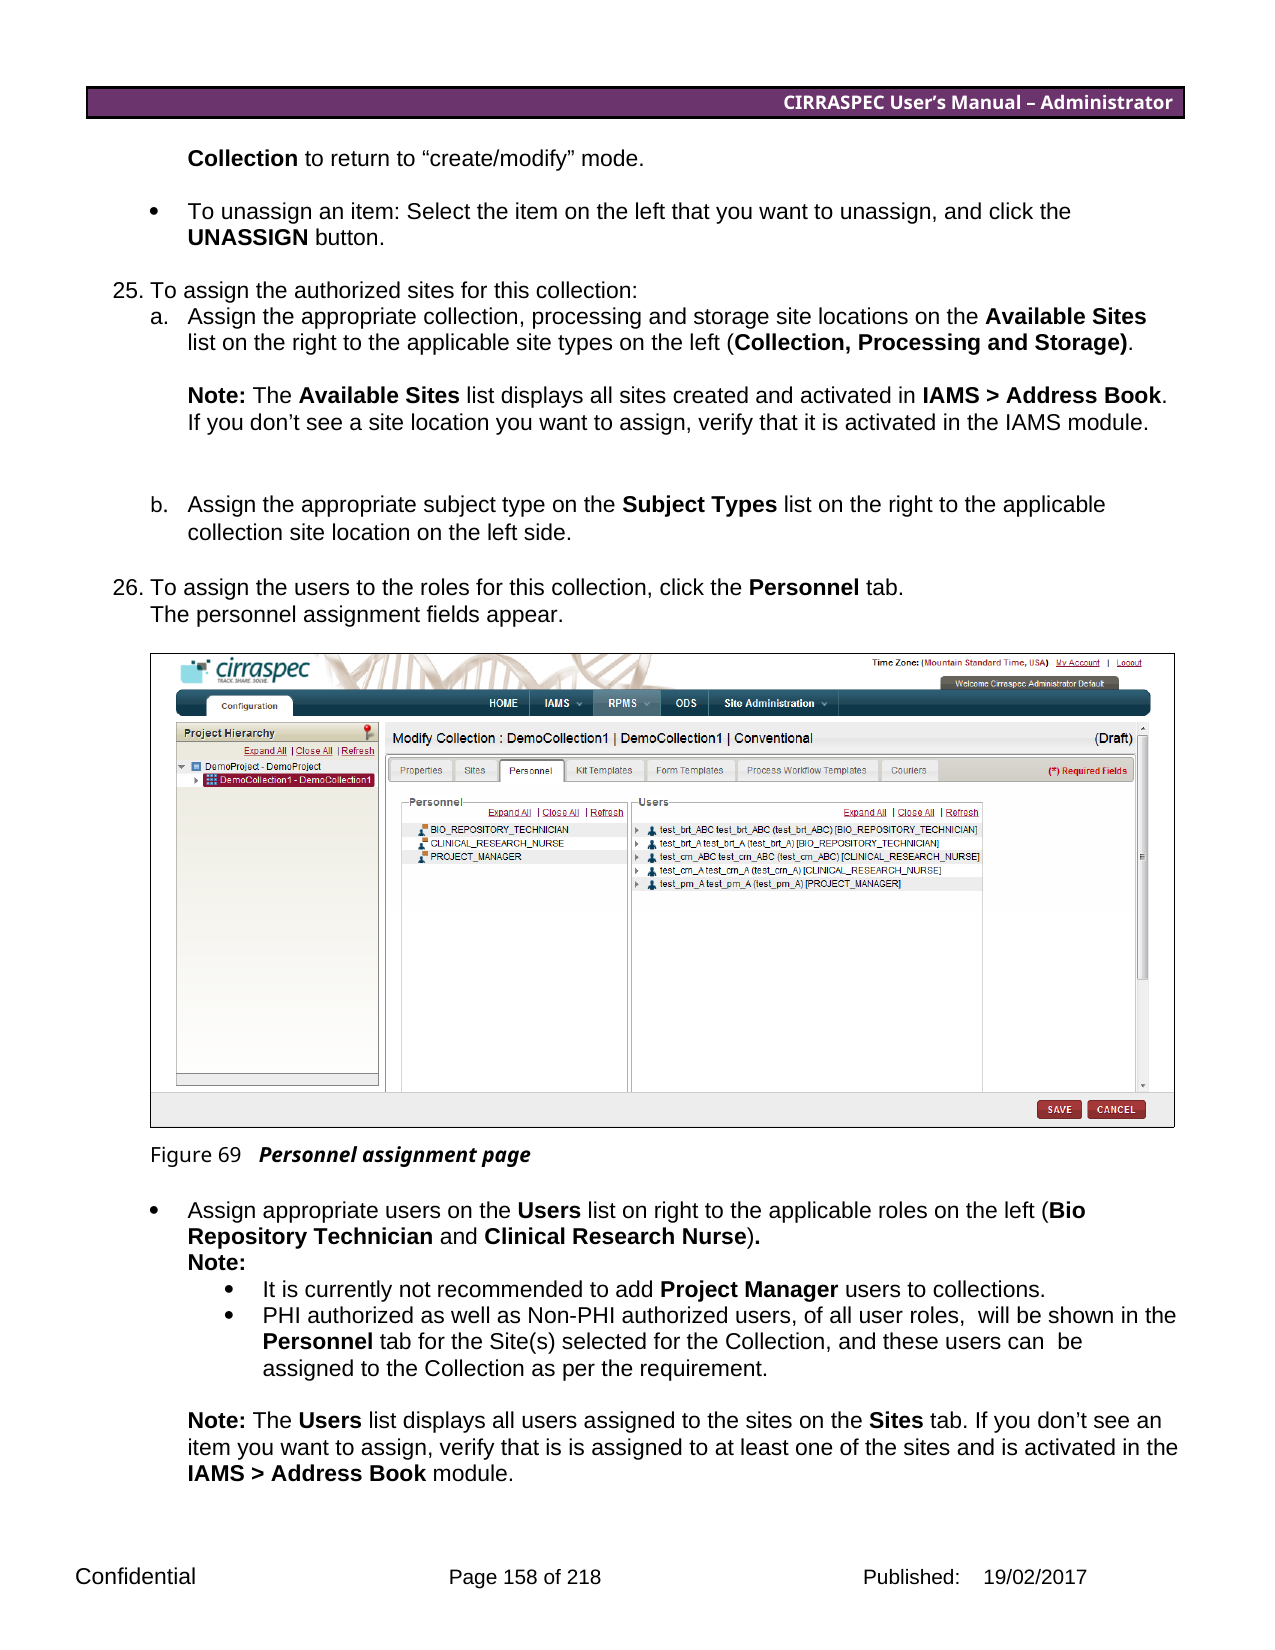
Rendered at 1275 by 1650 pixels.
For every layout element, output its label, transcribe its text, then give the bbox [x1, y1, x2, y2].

list Assign appropriate users on the Users list on right to the applicable roles on the left (Bio Repository Technician and Clinical Research Nurse). [150, 1197, 1181, 1249]
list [150, 145, 1181, 198]
list To assign the users to the roles for this collection, click the Personnel tab. The personnel assignment fields appear. [112, 574, 1124, 653]
list Note: [187, 1249, 1181, 1276]
list It is currently not recommended to add Project Manager users to collections. [225, 1276, 1181, 1302]
list To assign the authorized sites for this collection: [112, 277, 1181, 303]
list Note: The Users list displays all users assigned to the sites on the Sites tab. If you don’t see an item you want to assign, verify that is is assigned to at least one of the sites and is activated in the IAMS > Address Book module. [187, 1381, 1181, 1486]
text Personnel assignment page [150, 1140, 1181, 1197]
list To unassign an item: Select the item on the left that you want to unassign, and click the UNASSIGN button. [150, 198, 1181, 277]
list PHI authorized as well as Non-PHI authorized users, of all user roles, will be shown in the Personnel tab for the Site(s) selected for the Collection, and these users can be assigned to the Collection as per the requirement. [225, 1302, 1181, 1381]
picture [151, 654, 1174, 1127]
list Assign the appropriate collection, processing and storage site locations on the Available Sites list on the right to the applicable site types on the left (Collection, Processing and Storage). Note: The Available Sites list displays all sites created and activated in IAMS > Address Book. If you don’t see a site location you want to assign, verify that it is activated in the IAMS module. [150, 303, 1181, 461]
list Assign the appropriate subject type on the Subject Types list on the right to the applicable collection site location on the left side. [150, 490, 1181, 545]
